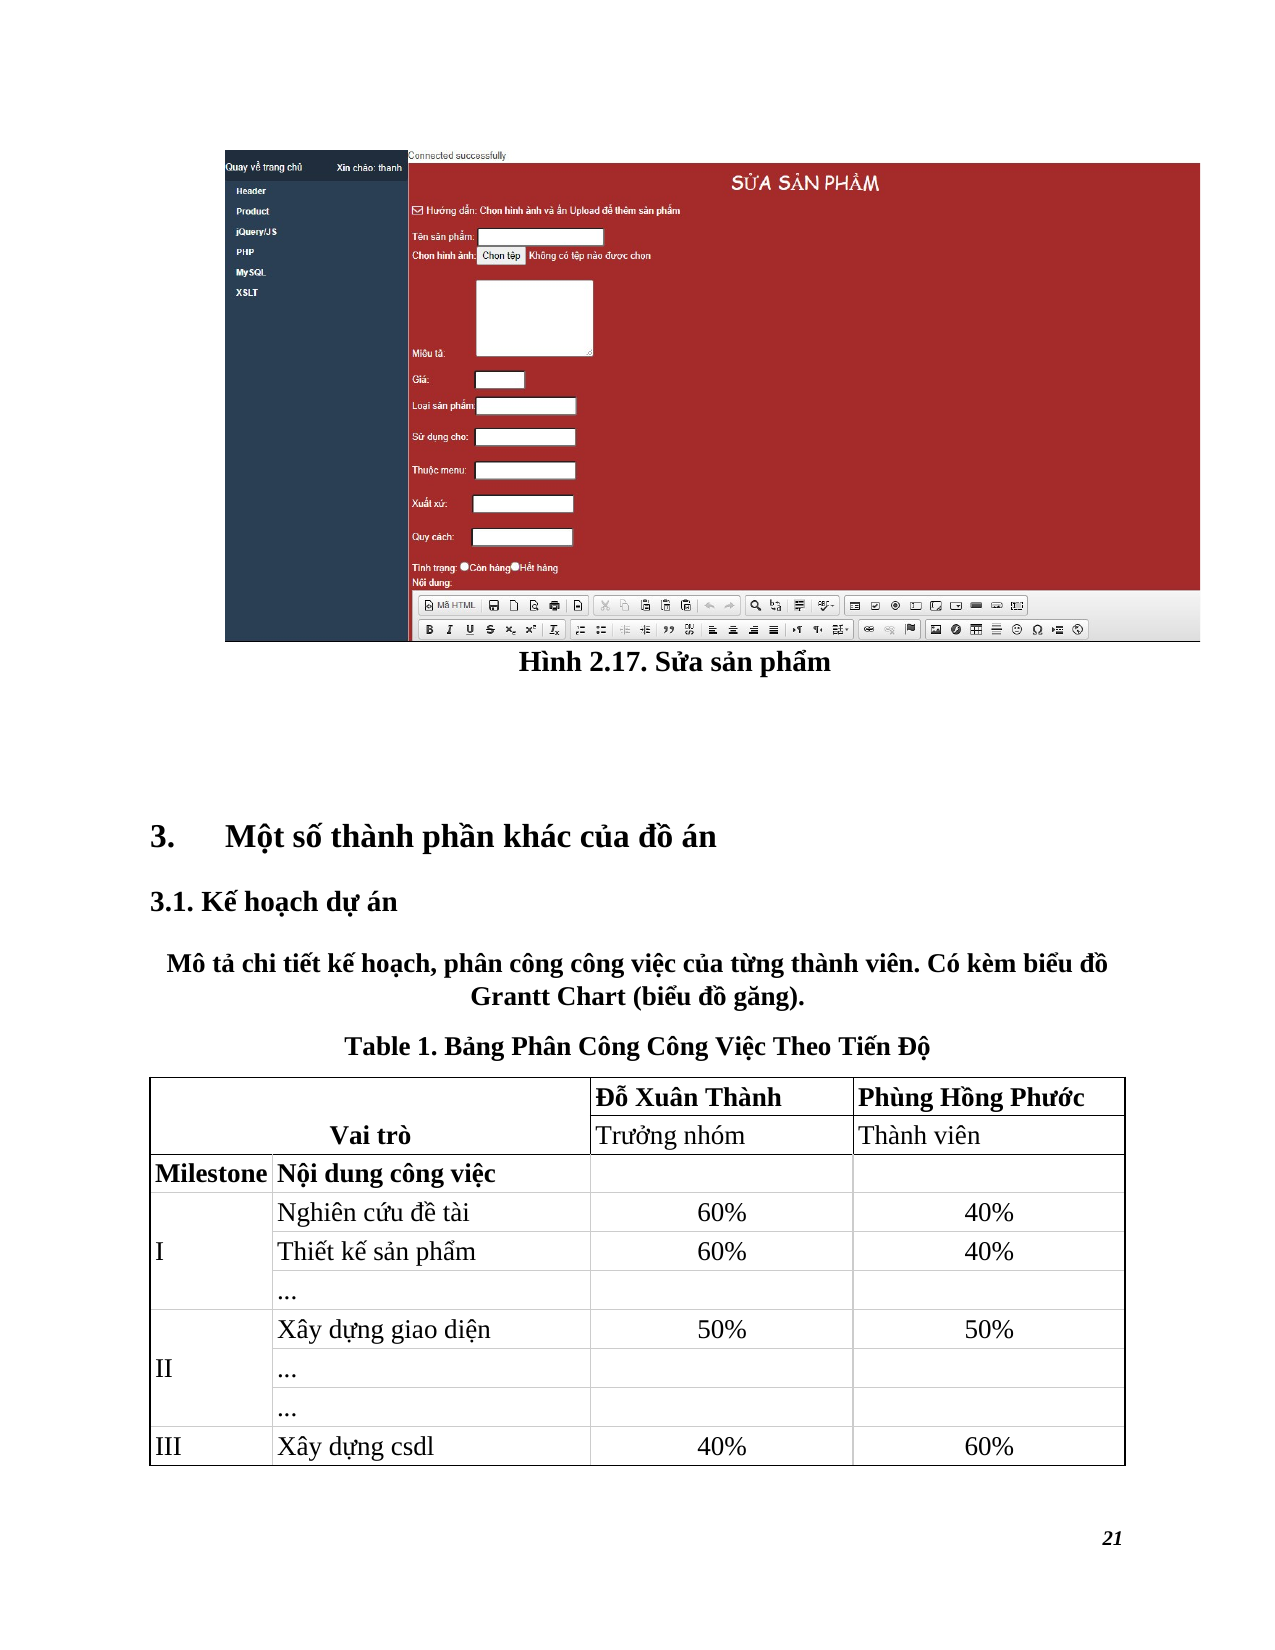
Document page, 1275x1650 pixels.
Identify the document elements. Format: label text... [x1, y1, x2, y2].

subtitle 3.1. Kế hoạch dự án [150, 884, 1125, 918]
table_cell ... [273, 1349, 590, 1387]
table_cell 60% [591, 1232, 852, 1270]
table_cell [854, 1349, 1124, 1387]
text Table 1. Bảng Phân Công Công Việc Theo Tiến Độ [150, 1031, 1125, 1062]
table_header Vai trò [151, 1078, 590, 1153]
table_cell Nội dung công việc [273, 1155, 590, 1192]
table_cell Thiết kế sản phẩm [273, 1232, 590, 1270]
subtitle Một số thành phần khác của đồ án [150, 817, 1125, 855]
table_header Đỗ Xuân Thành [591, 1078, 853, 1115]
table_cell 40% [854, 1232, 1124, 1270]
table_cell [854, 1271, 1124, 1309]
table_cell 40% [854, 1193, 1124, 1231]
table_cell [591, 1349, 852, 1387]
table_cell 60% [854, 1427, 1124, 1464]
table_cell [854, 1388, 1124, 1426]
table_cell III [151, 1427, 272, 1464]
table_cell 60% [591, 1193, 852, 1231]
table_cell Thành viên [854, 1116, 1124, 1153]
table_header Phùng Hồng Phước [854, 1078, 1124, 1115]
table_cell ... [273, 1388, 590, 1426]
table_cell 50% [854, 1310, 1124, 1348]
list Hình 2.17. Sửa sản phẩm [225, 644, 1125, 678]
table_cell ... [273, 1271, 590, 1309]
table_cell [854, 1155, 1124, 1192]
picture [225, 150, 1200, 642]
table_cell Milestone [151, 1155, 272, 1192]
table_cell I [151, 1193, 272, 1309]
text Mô tả chi tiết kế hoạch, phân công công việc của từng thành viên. Có kèm biểu đồ Grantt Chart (biểu đồ găng). [150, 947, 1125, 1011]
table_cell Nghiên cứu đề tài [273, 1193, 590, 1231]
table_cell 40% [591, 1427, 852, 1464]
table_cell Xây dựng giao diện [273, 1310, 590, 1348]
table_cell Xây dựng csdl [273, 1427, 590, 1464]
table_cell Trưởng nhóm [591, 1116, 853, 1153]
table_cell [591, 1155, 852, 1192]
table_cell [591, 1271, 852, 1309]
table_cell II [151, 1310, 272, 1426]
table_cell [591, 1388, 852, 1426]
table_cell 50% [591, 1310, 852, 1348]
